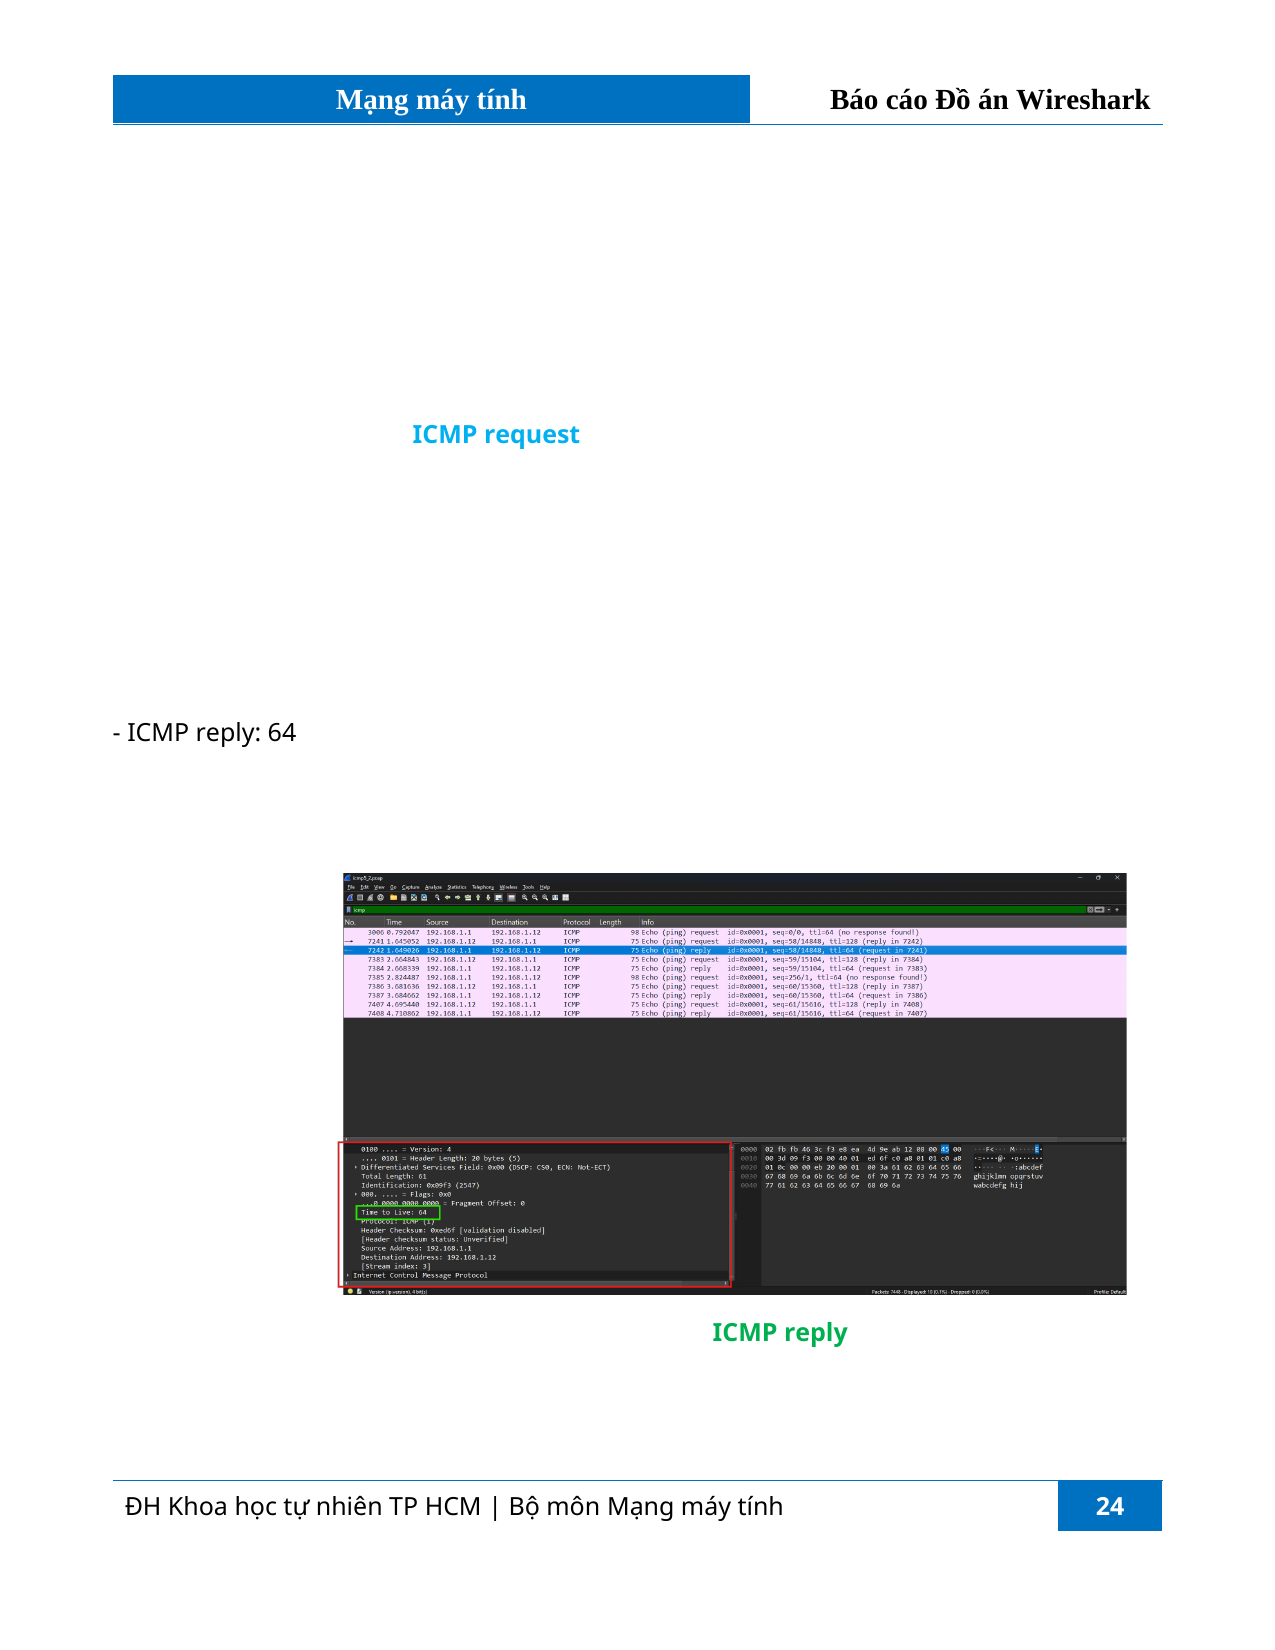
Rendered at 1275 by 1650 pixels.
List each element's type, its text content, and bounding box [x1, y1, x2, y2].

text ICMP reply [337, 1012, 1162, 1349]
picture [337, 873, 1127, 1295]
text ICMP request [112, 417, 1162, 451]
text - ICMP reply: 64 [112, 714, 1162, 748]
